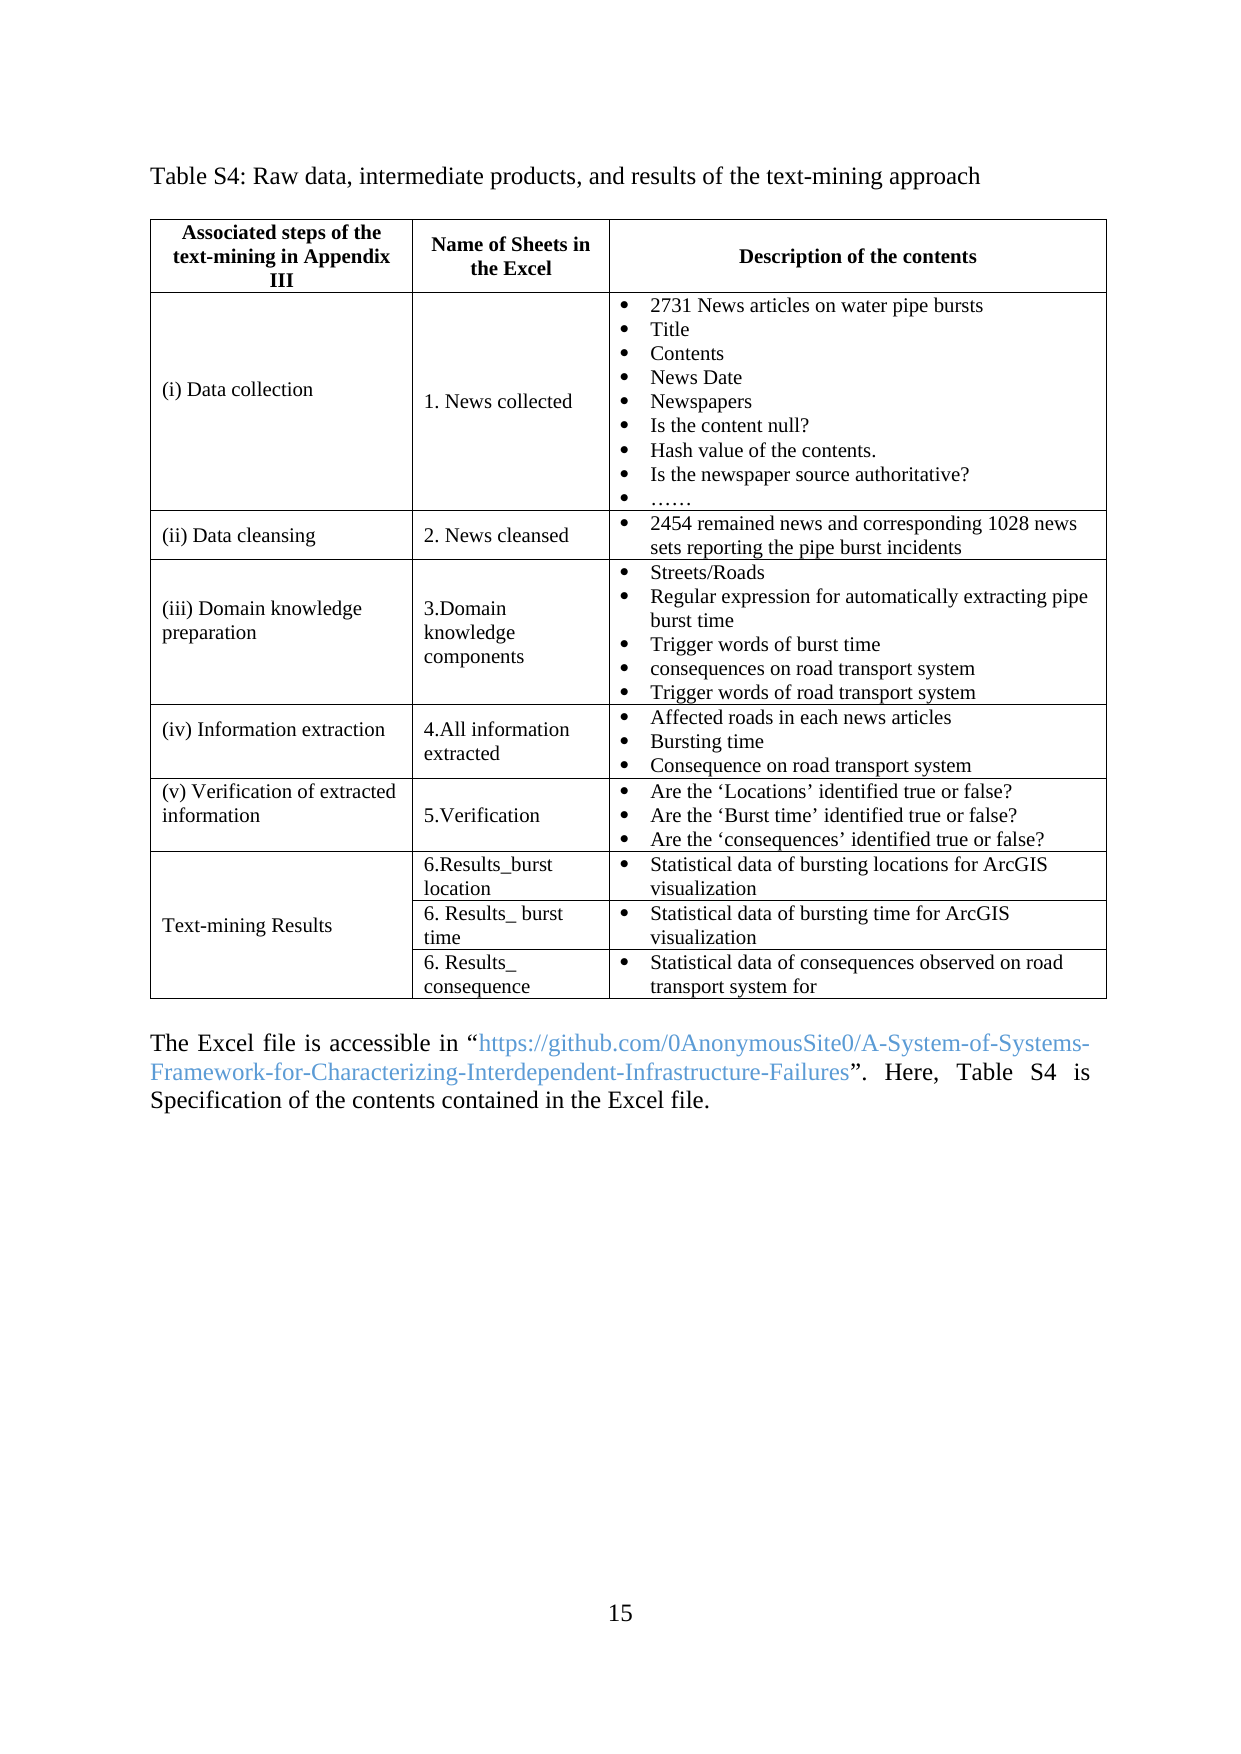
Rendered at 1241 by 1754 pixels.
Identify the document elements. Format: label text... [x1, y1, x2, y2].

table_cell 6.Results_burst location [413, 852, 609, 900]
table_cell 2454 remained news and corresponding 1028 news sets reporting the pipe burst incidents [610, 511, 1106, 559]
table_cell 6. Results_ consequence [413, 950, 609, 998]
table_cell 3.Domain knowledge components [413, 560, 609, 704]
table_header Description of the contents [610, 220, 1106, 292]
table_cell 5.Verification [413, 779, 609, 851]
table_cell Are the ‘Locations’ identified true or false? Are the ‘Burst time’ identified true or false? Are the ‘consequences’ identified true or false? [610, 779, 1106, 851]
table_header Name of Sheets in the Excel [413, 220, 609, 292]
table_cell Statistical data of consequences observed on road transport system for [610, 950, 1106, 998]
table_cell Statistical data of bursting time for ArcGIS visualization [610, 901, 1106, 949]
table_cell (ii) Data cleansing [151, 511, 412, 559]
table_cell 2731 News articles on water pipe bursts Title Contents News Date Newspapers Is the content null? Hash value of the contents. Is the newspaper source authoritative? …… [610, 293, 1106, 510]
table_cell Streets/Roads Regular expression for automatically extracting pipe burst time Trigger words of burst time consequences on road transport system Trigger words of road transport system [610, 560, 1106, 704]
table_cell (iv) Information extraction [151, 705, 412, 777]
table_cell 1. News collected [413, 293, 609, 510]
table_header Associated steps of the text-mining in Appendix III [151, 220, 412, 292]
table_cell (v) Verification of extracted information [151, 779, 412, 851]
table_cell (iii) Domain knowledge preparation [151, 560, 412, 704]
text Table S4: Raw data, intermediate products, and results of the text-mining approach [150, 161, 1090, 190]
table_cell 2. News cleansed [413, 511, 609, 559]
table_cell (i) Data collection [151, 293, 412, 510]
table_cell 4.All information extracted [413, 705, 609, 777]
table_cell Affected roads in each news articles Bursting time Consequence on road transport system [610, 705, 1106, 777]
table_cell Statistical data of bursting locations for ArcGIS visualization [610, 852, 1106, 900]
text The Excel file is accessible in “https://github.com/0AnonymousSite0/A-System-of-Systems-Framework-for-Characterizing-Interdependent-Infrastructure-Failures”. Here, Table S4 is Specification of the contents contained in the Excel file. [150, 1028, 1090, 1114]
table_cell 6. Results_ burst time [413, 901, 609, 949]
table_cell Text-mining Results [151, 852, 412, 998]
